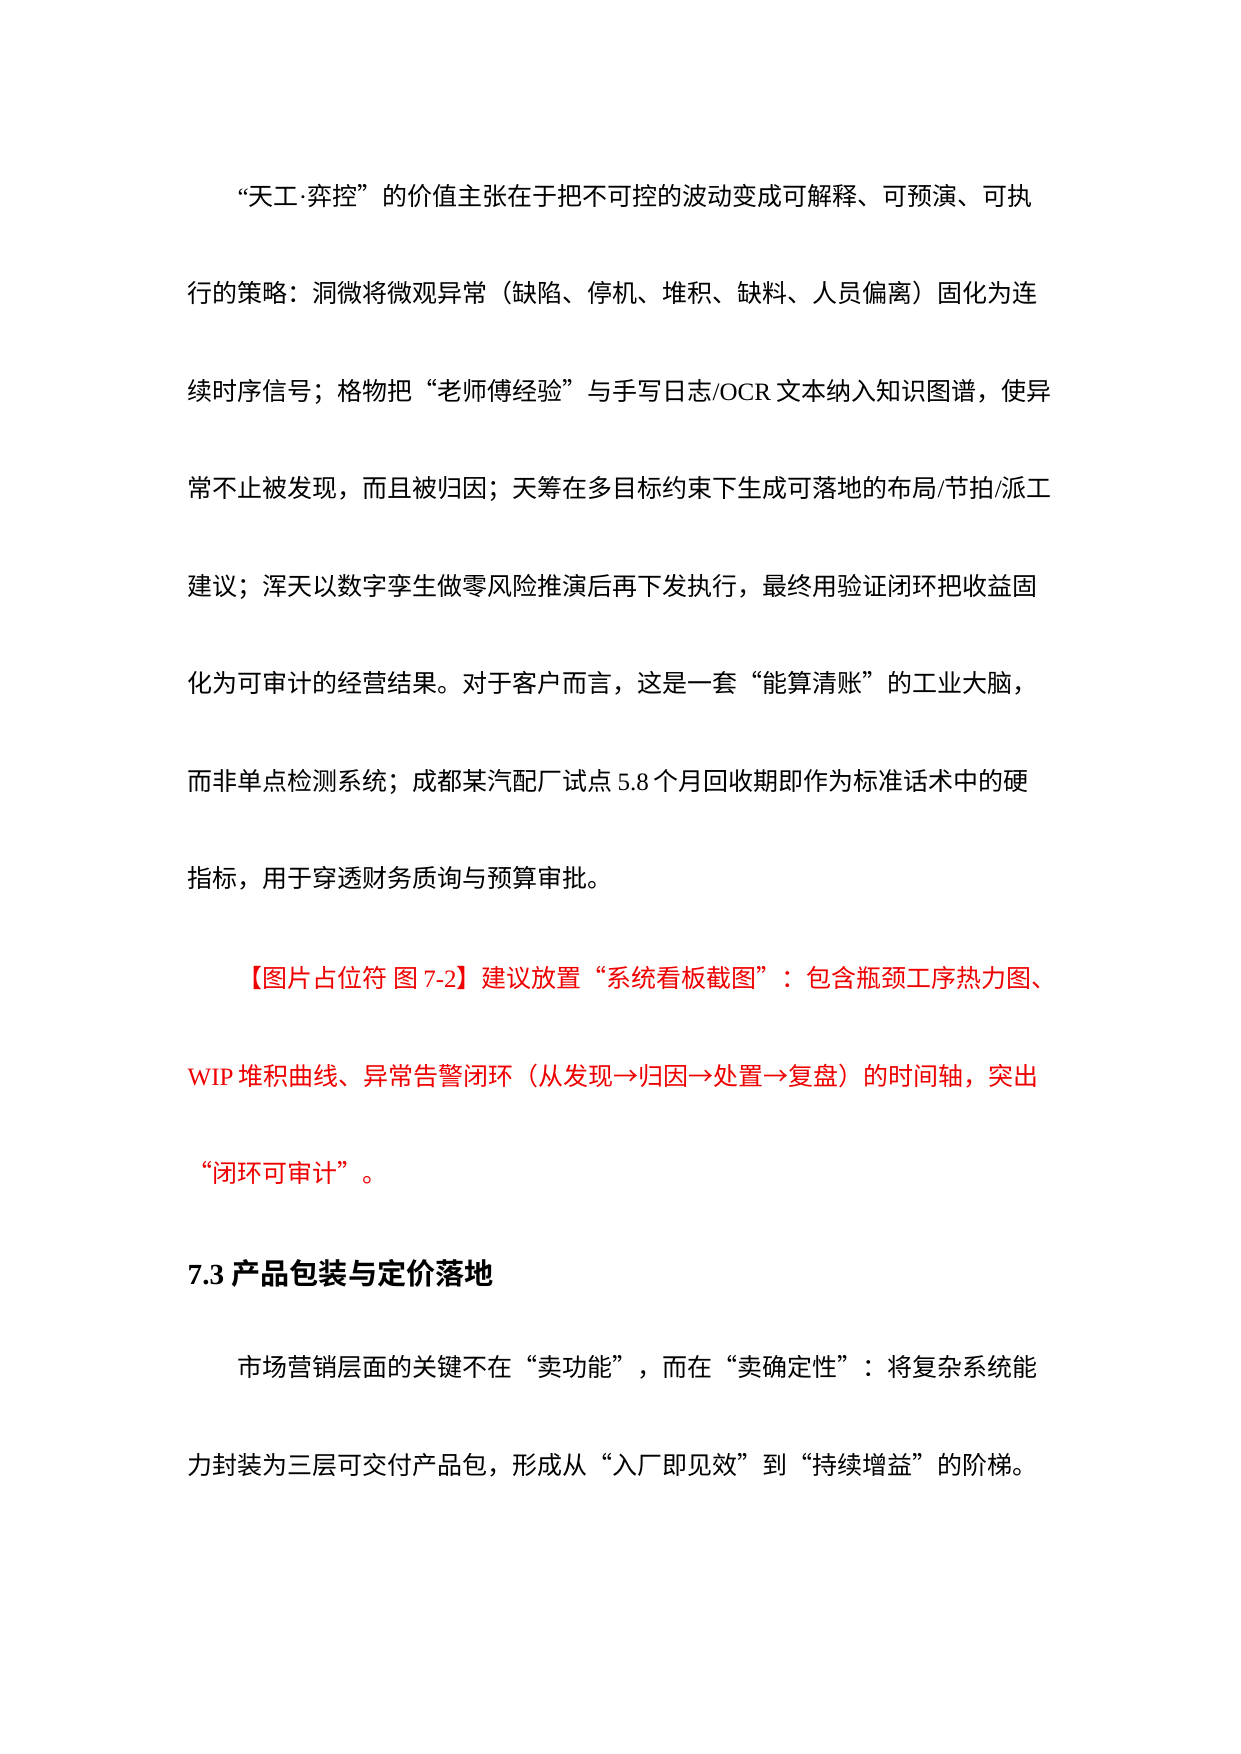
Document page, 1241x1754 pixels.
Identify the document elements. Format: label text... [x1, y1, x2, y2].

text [187, 1333, 1053, 1496]
text 【图片占位符 图7-2】建议放置“系统看板截图”：包含瓶颈工序热力图、WIP堆积曲线、异常告警闭环（从发现→归因→处置→复盘）的时间轴，突出“闭环可审计”。 [187, 944, 1053, 1204]
subtitle 7.3 产品包装与定价落地 [187, 1239, 1053, 1304]
text “天工·弈控”的价值主张在于把不可控的波动变成可解释、可预演、可执行的策略：洞微将微观异常（缺陷、停机、堆积、缺料、人员偏离）固化为连续时序信号；格物把“老师傅经验”与手写日志/OCR文本纳入知识图谱，使异常不止被发现，而且被归因；天筹在多目标约束下生成可落地的布局/节拍/派工建议；浑天以数字孪生做零风险推演后再下发执行，最终用验证闭环把收益固化为可审计的经营结果。对于客户而言，这是一套“能算清账”的工业大脑，而非单点检测系统；成都某汽配厂试点5.8个月回收期即作为标准话术中的硬指标，用于穿透财务质询与预算审批。 [187, 162, 1053, 909]
